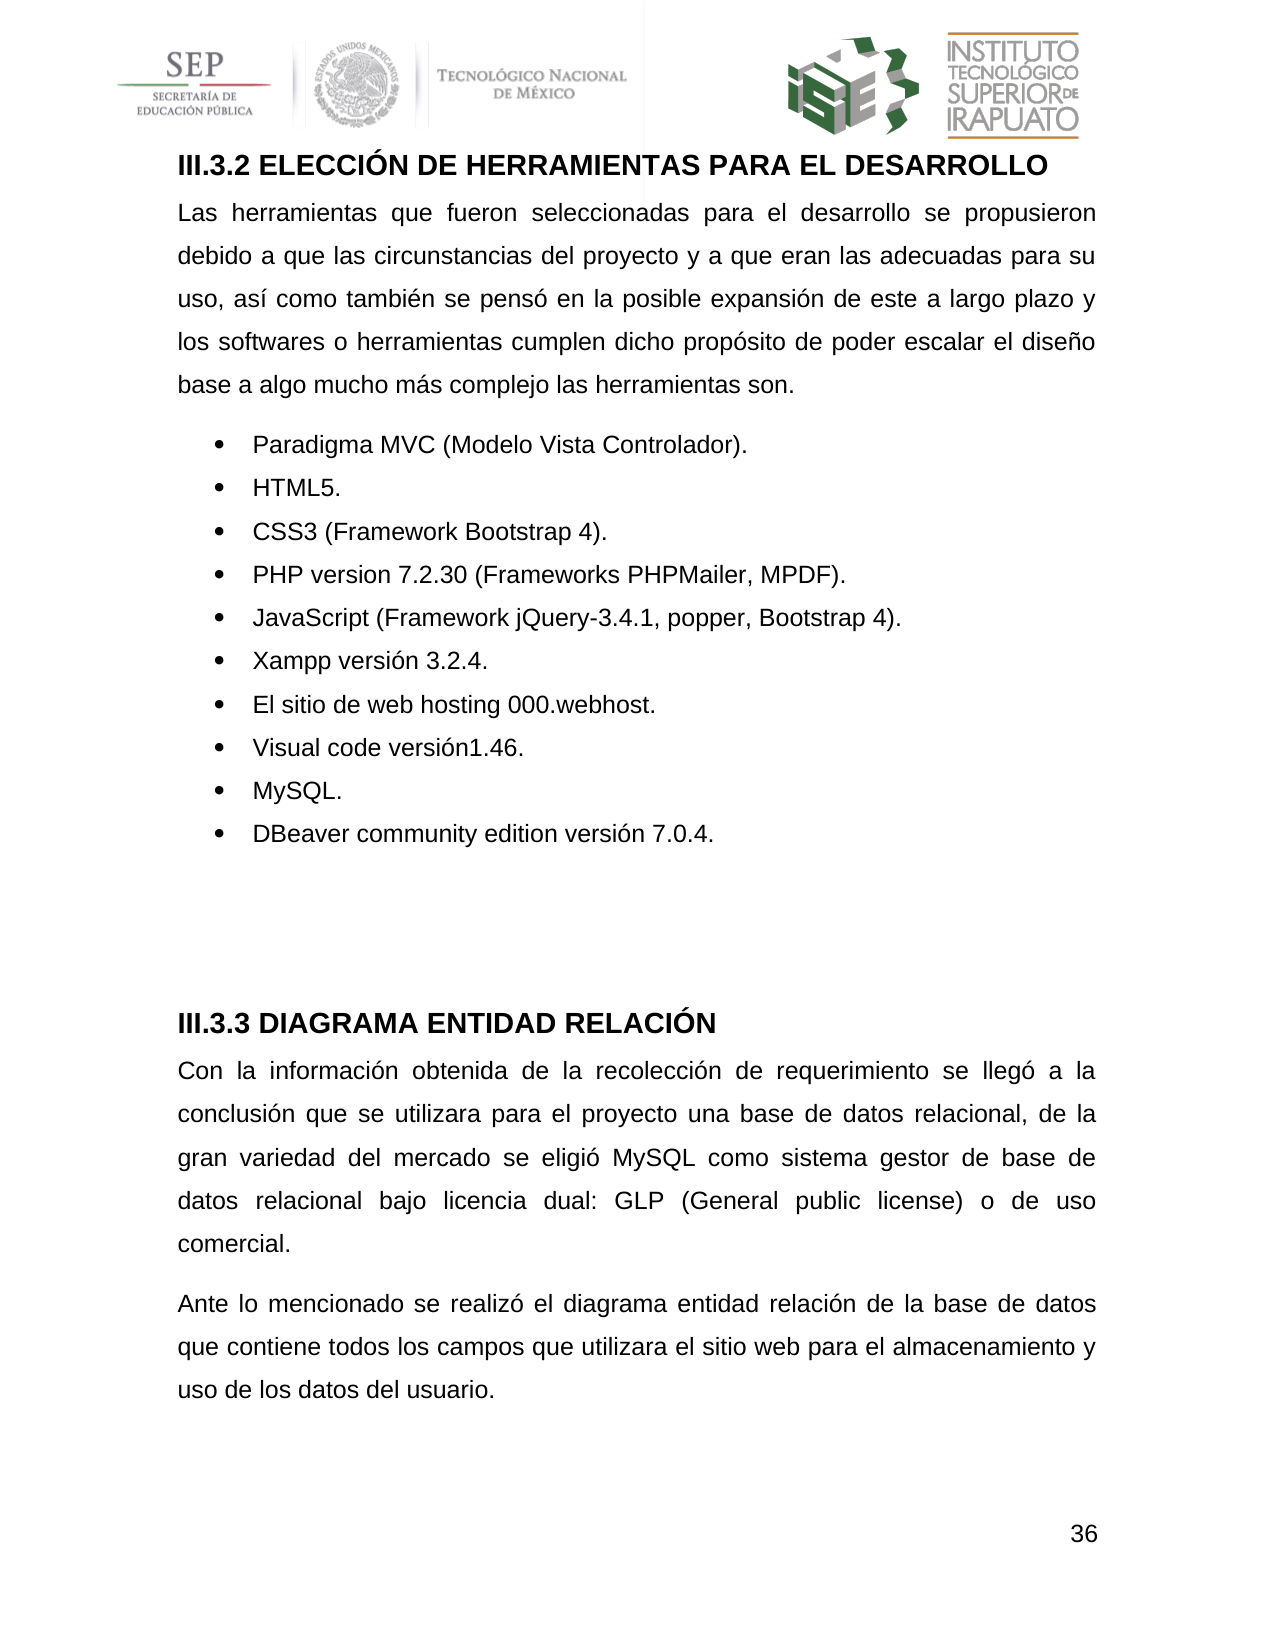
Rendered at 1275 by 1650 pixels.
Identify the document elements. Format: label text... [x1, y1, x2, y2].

list JavaScript (Framework jQuery-3.4.1, popper, Bootstrap 4). [215, 603, 1098, 632]
subtitle ELECCIÓN DE HERRAMIENTAS PARA EL DESARROLLO [177, 148, 1098, 181]
text Las herramientas que fueron seleccionadas para el desarrollo se propusieron debido a que las circunstancias del proyecto y a que eran las adecuadas para su uso, así como también se pensó en la posible expansión de este a largo plazo y los softwares o herramientas cumplen dicho propósito de poder escalar el diseño base a algo mucho más complejo las herramientas son. [177, 198, 1098, 399]
text Con la información obtenida de la recolección de requerimiento se llegó a la conclusión que se utilizara para el proyecto una base de datos relacional, de la gran variedad del mercado se eligió MySQL como sistema gestor de base de datos relacional bajo licencia dual: GLP (General public license) o de uso comercial. [177, 1056, 1098, 1257]
subtitle DIAGRAMA ENTIDAD RELACIÓN [177, 1006, 1098, 1039]
list El sitio de web hosting 000.webhost. [215, 689, 1098, 718]
text Ante lo mencionado se realizó el diagrama entidad relación de la base de datos que contiene todos los campos que utilizara el sitio web para el almacenamiento y uso de los datos del usuario. [177, 1288, 1098, 1403]
list PHP version 7.2.30 (Frameworks PHPMailer, MPDF). [215, 560, 1098, 589]
list DBeaver community edition versión 7.0.4. [215, 819, 1098, 848]
picture [770, 0, 1214, 236]
list CSS3 (Framework Bootstrap 4). [215, 517, 1098, 546]
picture [90, 0, 646, 236]
list HTML5. [215, 473, 1098, 502]
list Visual code versión1.46. [215, 733, 1098, 762]
list Paradigma MVC (Modelo Vista Controlador). [215, 430, 1098, 459]
list Xampp versión 3.2.4. [215, 646, 1098, 675]
list MySQL. [215, 776, 1098, 805]
